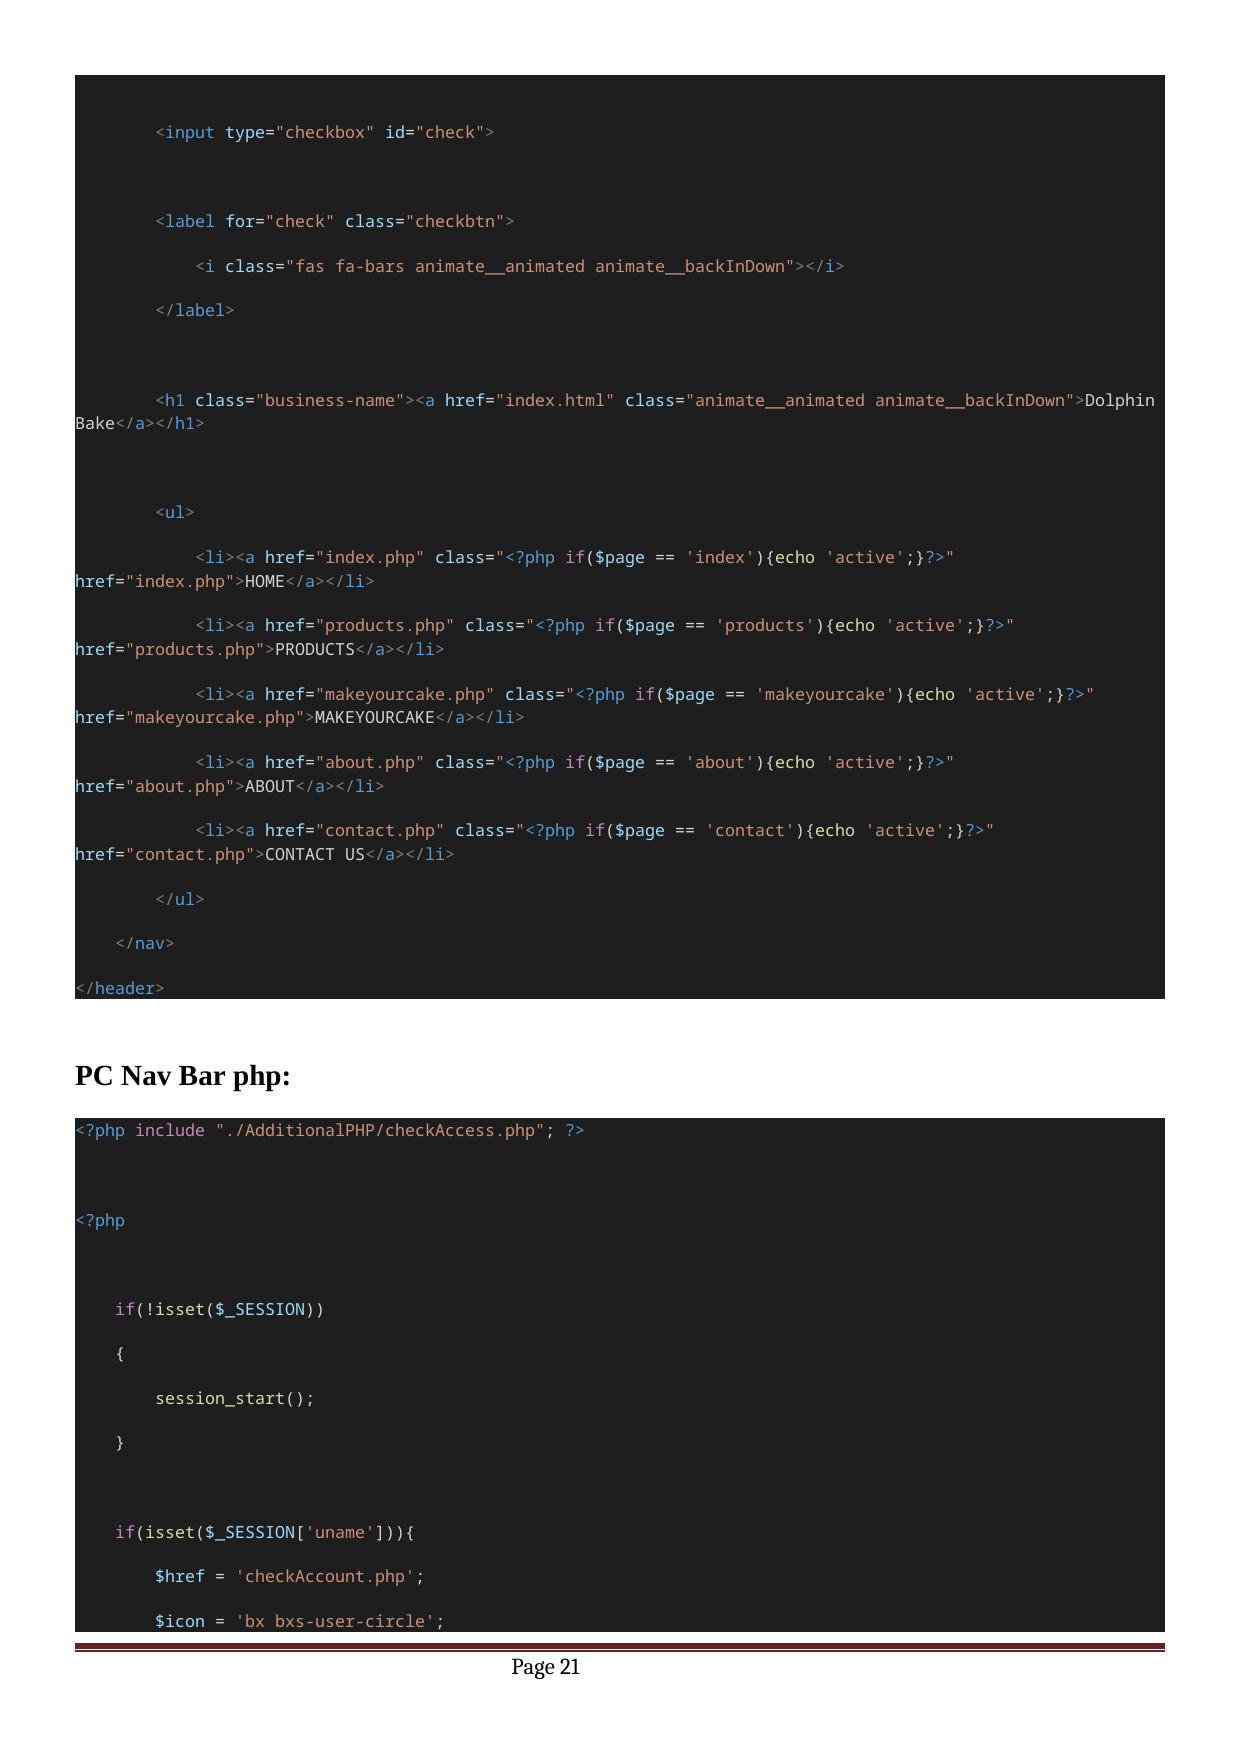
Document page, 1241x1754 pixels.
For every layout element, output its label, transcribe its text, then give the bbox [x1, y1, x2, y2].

text } [75, 1430, 1165, 1454]
text <li><a href="makeyourcake.php" class="<?php if($page == 'makeyourcake'){echo 'active';}?>" href="makeyourcake.php">MAKEYOURCAKE</a></li> [75, 681, 1165, 729]
text if(isset($_SESSION['uname'])){ [75, 1519, 1165, 1543]
list PC Nav Bar php: [75, 1058, 1165, 1092]
text <li><a href="index.php" class="<?php if($page == 'index'){echo 'active';}?>" href="index.php">HOME</a></li> [75, 544, 1165, 592]
text $icon = 'bx bxs-user-circle'; [75, 1608, 1165, 1632]
text <li><a href="about.php" class="<?php if($page == 'about'){echo 'active';}?>" href="about.php">ABOUT</a></li> [75, 749, 1165, 797]
text </header> [75, 975, 1165, 999]
text { [75, 1341, 1165, 1364]
text <li><a href="contact.php" class="<?php if($page == 'contact'){echo 'active';}?>" href="contact.php">CONTACT US</a></li> [75, 818, 1165, 865]
text $href = 'checkAccount.php'; [75, 1564, 1165, 1587]
text <?php include "./AdditionalPHP/checkAccess.php"; ?> [75, 1118, 1165, 1142]
text session_start(); [75, 1385, 1165, 1409]
text if(!isset($_SESSION)) [75, 1296, 1165, 1320]
text <h1 class="business-name"><a href="index.html" class="animate__animated animate__backInDown">Dolphin Bake</a></h1> [75, 387, 1165, 434]
text <?php [75, 1207, 1165, 1231]
text </ul> [75, 886, 1165, 910]
text </label> [75, 298, 1165, 322]
text <li><a href="products.php" class="<?php if($page == 'products'){echo 'active';}?>" href="products.php">PRODUCTS</a></li> [75, 613, 1165, 660]
text <label for="check" class="checkbtn"> [75, 209, 1165, 232]
text <input type="checkbox" id="check"> [75, 119, 1165, 143]
text </nav> [75, 931, 1165, 954]
text <ul> [75, 500, 1165, 524]
text <i class="fas fa-bars animate__animated animate__backInDown"></i> [75, 253, 1165, 277]
